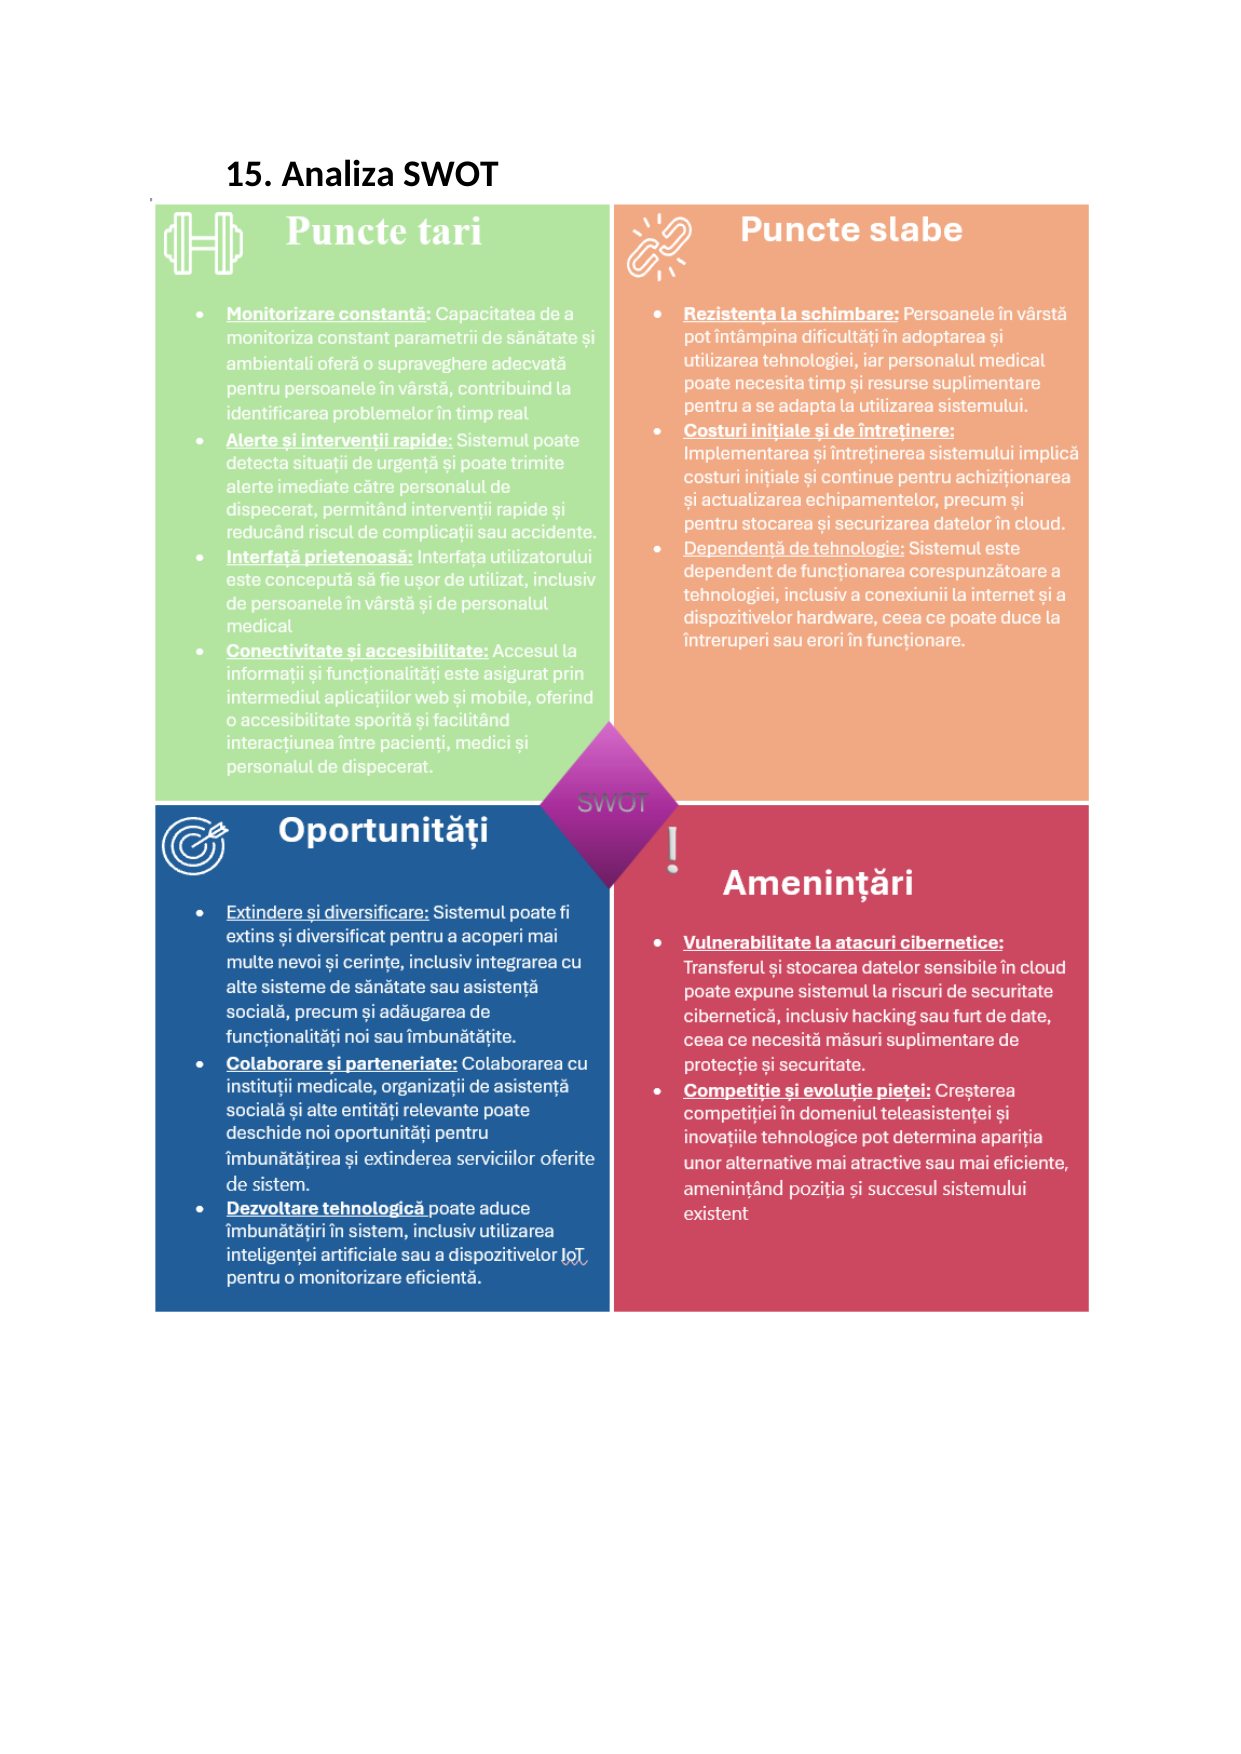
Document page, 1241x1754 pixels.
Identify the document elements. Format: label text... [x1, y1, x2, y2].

picture [150, 198, 1091, 1315]
text 15. Analiza SWOT [150, 150, 1090, 198]
